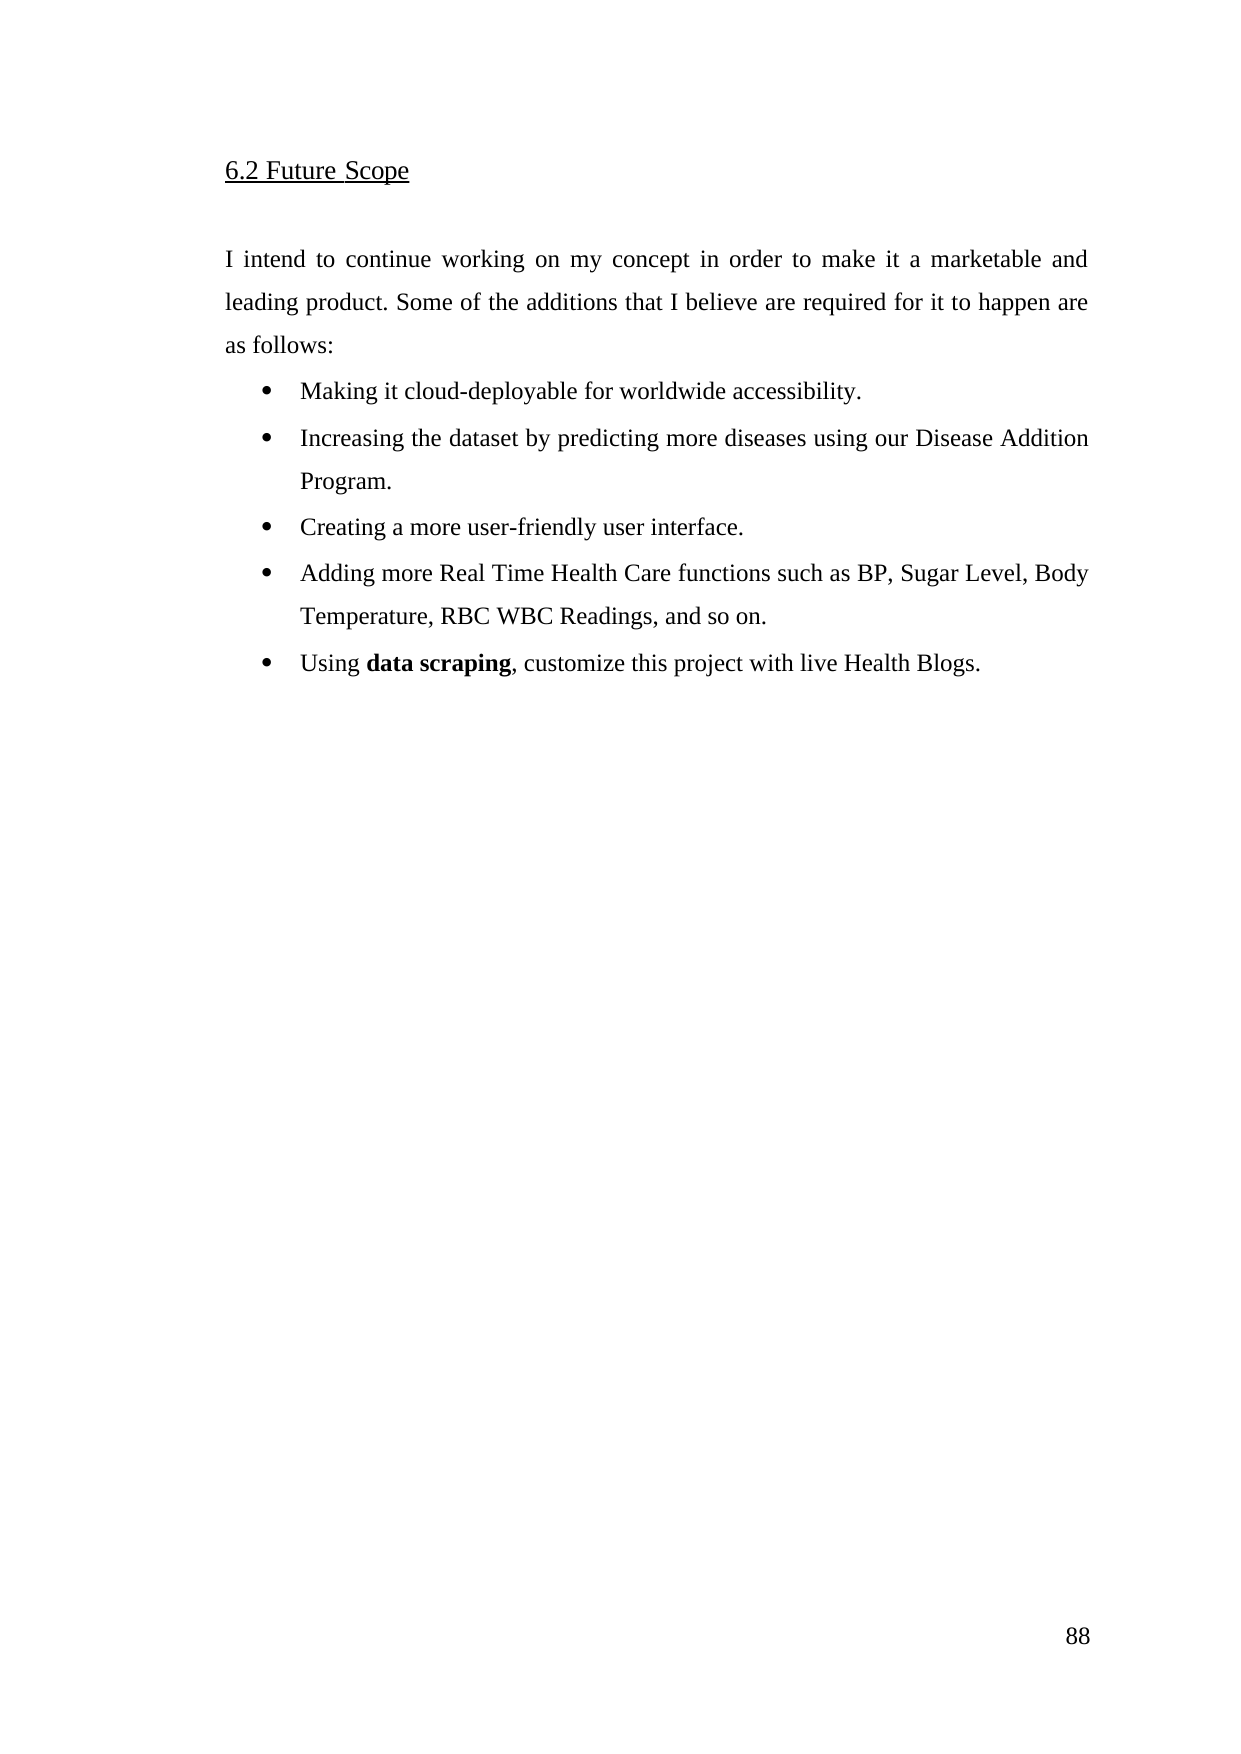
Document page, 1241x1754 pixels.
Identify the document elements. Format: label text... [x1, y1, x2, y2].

list Creating a more user-friendly user interface. [262, 512, 1090, 541]
list Making it cloud-deployable for worldwide accessibility. [262, 376, 1090, 405]
text I intend to continue working on my concept in order to make it a marketable and leading product. Some of the additions that I believe are required for it to happen are as follows: [225, 244, 1090, 359]
list Increasing the dataset by predicting more diseases using our Disease Addition Program. [262, 423, 1090, 494]
list Adding more Real Time Health Care functions such as BP, Sugar Level, Body Temperature, RBC WBC Readings, and so on. [262, 558, 1090, 630]
subtitle 6.2 Future Scope [225, 154, 1090, 185]
list Using data scraping, customize this project with live Health Blogs. [262, 648, 1090, 676]
